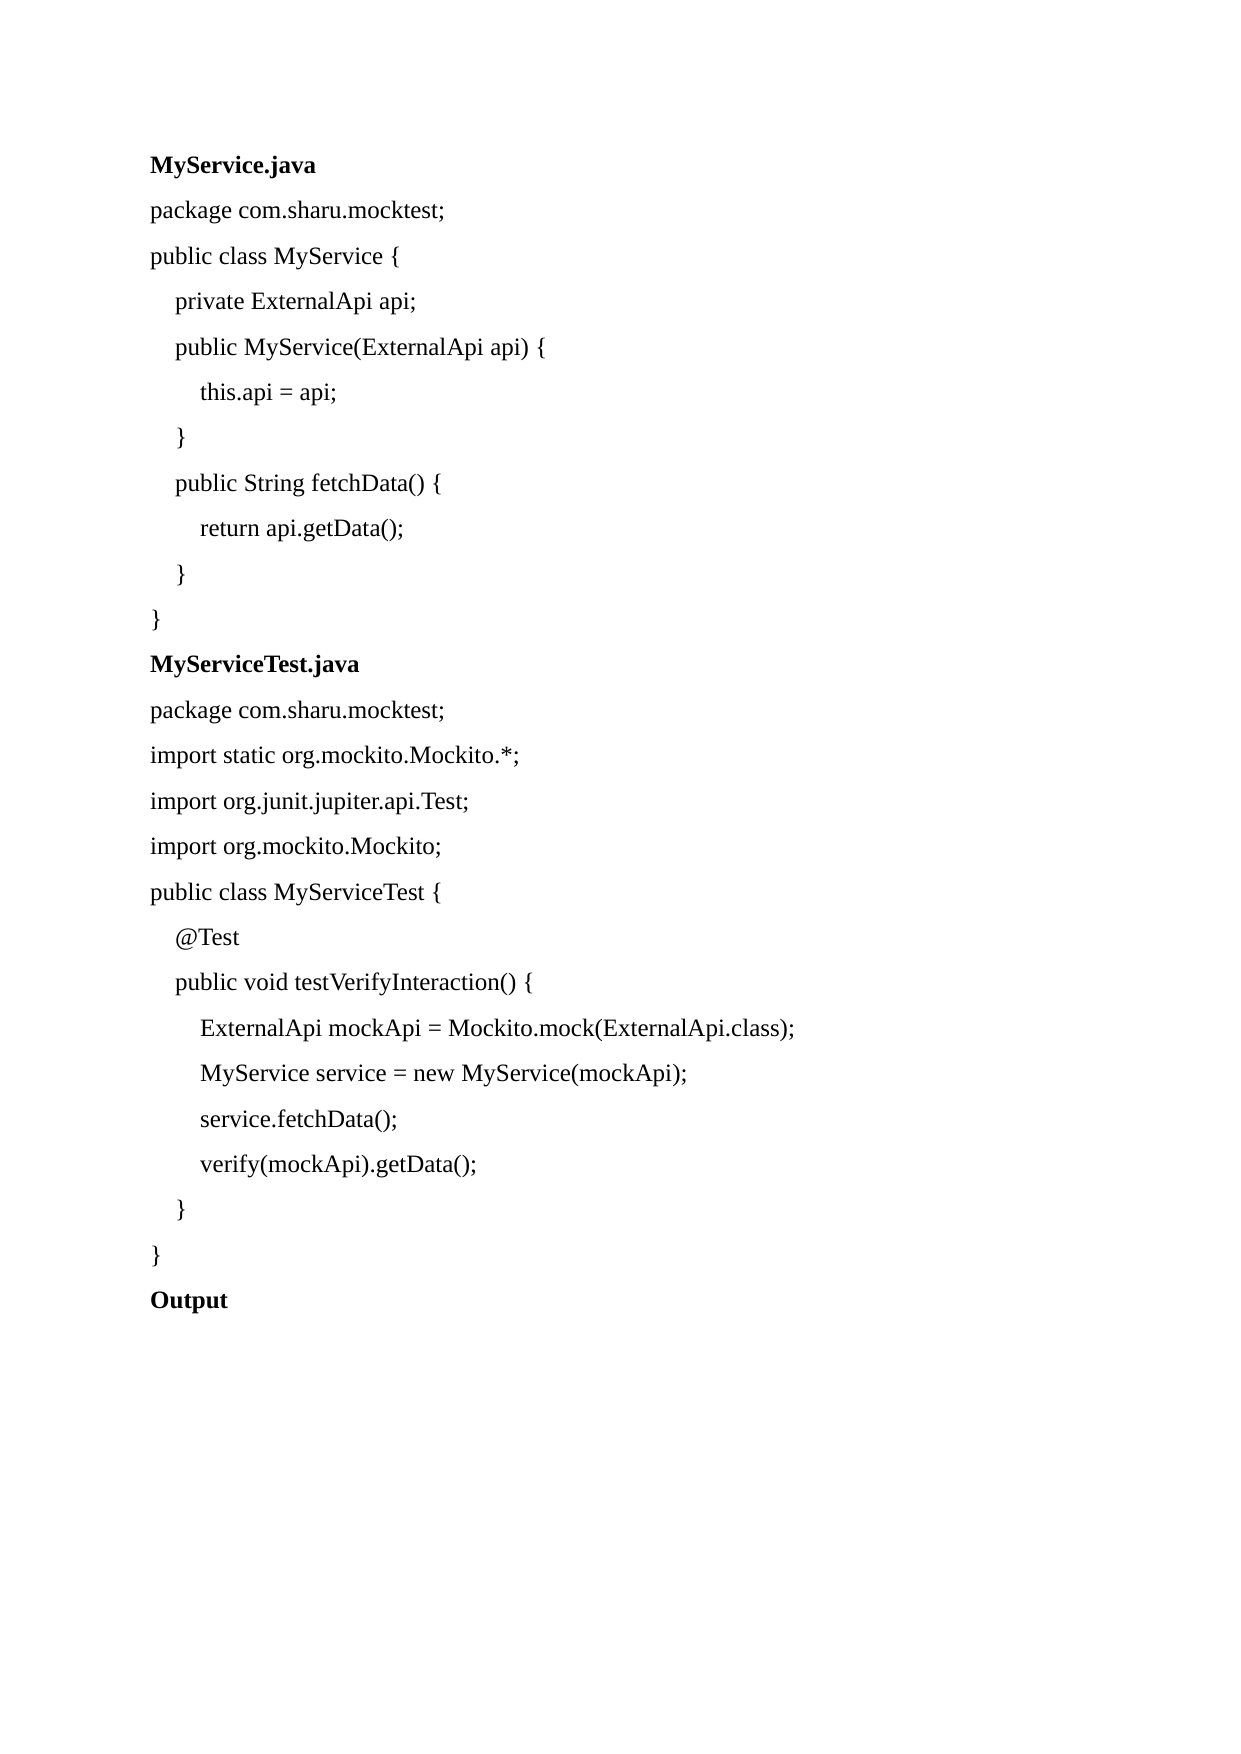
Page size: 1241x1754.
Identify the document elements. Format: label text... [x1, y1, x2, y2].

text public class MyService { [150, 241, 1090, 269]
text public String fetchData() { [150, 468, 1090, 497]
text package com.sharu.mocktest; [150, 195, 1090, 224]
text @Test [150, 922, 1090, 951]
text MyServiceTest.java [150, 649, 1090, 678]
text verify(mockApi).getData(); [150, 1149, 1090, 1178]
text import static org.mockito.Mockito.*; [150, 740, 1090, 769]
text } [150, 1194, 1090, 1223]
text public MyService(ExternalApi api) { [150, 332, 1090, 360]
text import org.mockito.Mockito; [150, 831, 1090, 860]
text service.fetchData(); [150, 1104, 1090, 1132]
text } [150, 604, 1090, 633]
text this.api = api; [150, 377, 1090, 406]
text return api.getData(); [150, 513, 1090, 542]
text public class MyServiceTest { [150, 877, 1090, 905]
text import org.junit.jupiter.api.Test; [150, 786, 1090, 814]
text public void testVerifyInteraction() { [150, 967, 1090, 996]
text Output [150, 1285, 1090, 1314]
text MyService service = new MyService(mockApi); [150, 1058, 1090, 1087]
text } [150, 1240, 1090, 1269]
text MyService.java [150, 150, 1090, 179]
text } [150, 559, 1090, 587]
text private ExternalApi api; [150, 286, 1090, 315]
text package com.sharu.mocktest; [150, 695, 1090, 724]
text ExternalApi mockApi = Mockito.mock(ExternalApi.class); [150, 1013, 1090, 1042]
text } [150, 422, 1090, 451]
